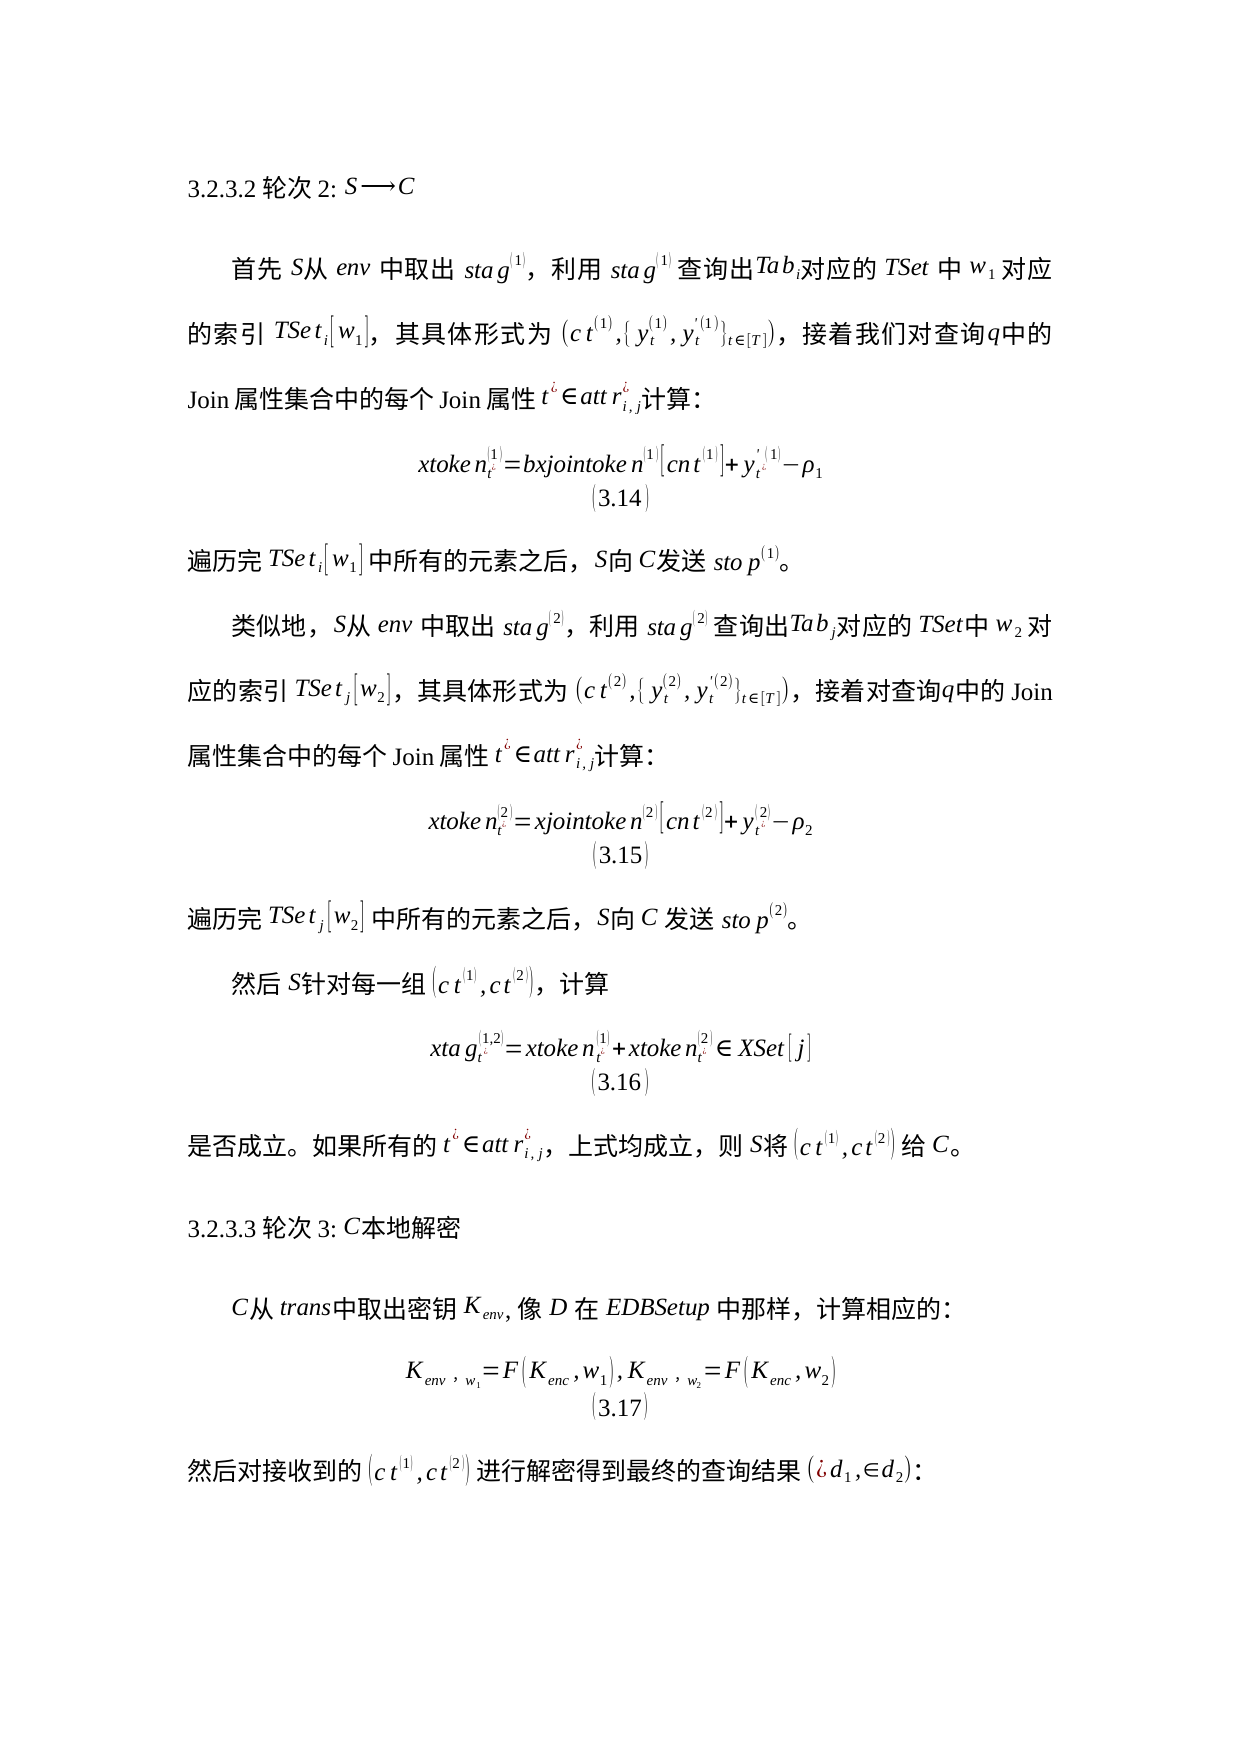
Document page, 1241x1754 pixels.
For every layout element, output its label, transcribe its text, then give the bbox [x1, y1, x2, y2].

subtitle 轮次2: [187, 154, 1053, 219]
text 类似地，从 中取出 ，利用 查询出对应的 中 对应的索引 ，其具体形式为 ，接着对查询中的Join属性集合中的每个Join属性 计算： [187, 592, 1053, 787]
text 然后 针对每一组 ，计算 [187, 950, 1053, 1015]
text 首先 从 中取出 ，利用 查询出对应的 中 对应的索引 ，其具体形式为 ，接着我们对查询中的Join属性集合中的每个Join属性 计算： [187, 235, 1053, 430]
text 然后对接收到的 进行解密得到最终的查询结果 ： [187, 1437, 1053, 1502]
text 遍历完 中所有的元素之后，向 发送 。 [187, 527, 1053, 592]
text 遍历完 中所有的元素之后，向 发送 。 [187, 885, 1053, 950]
text 是否成立。如果所有的 ，上式均成立，则 将 给 。 [187, 1112, 1053, 1177]
text 从 中取出密钥 , 像 在 中那样，计算相应的： [187, 1275, 1053, 1340]
subtitle 轮次3: 本地解密 [187, 1194, 1053, 1259]
